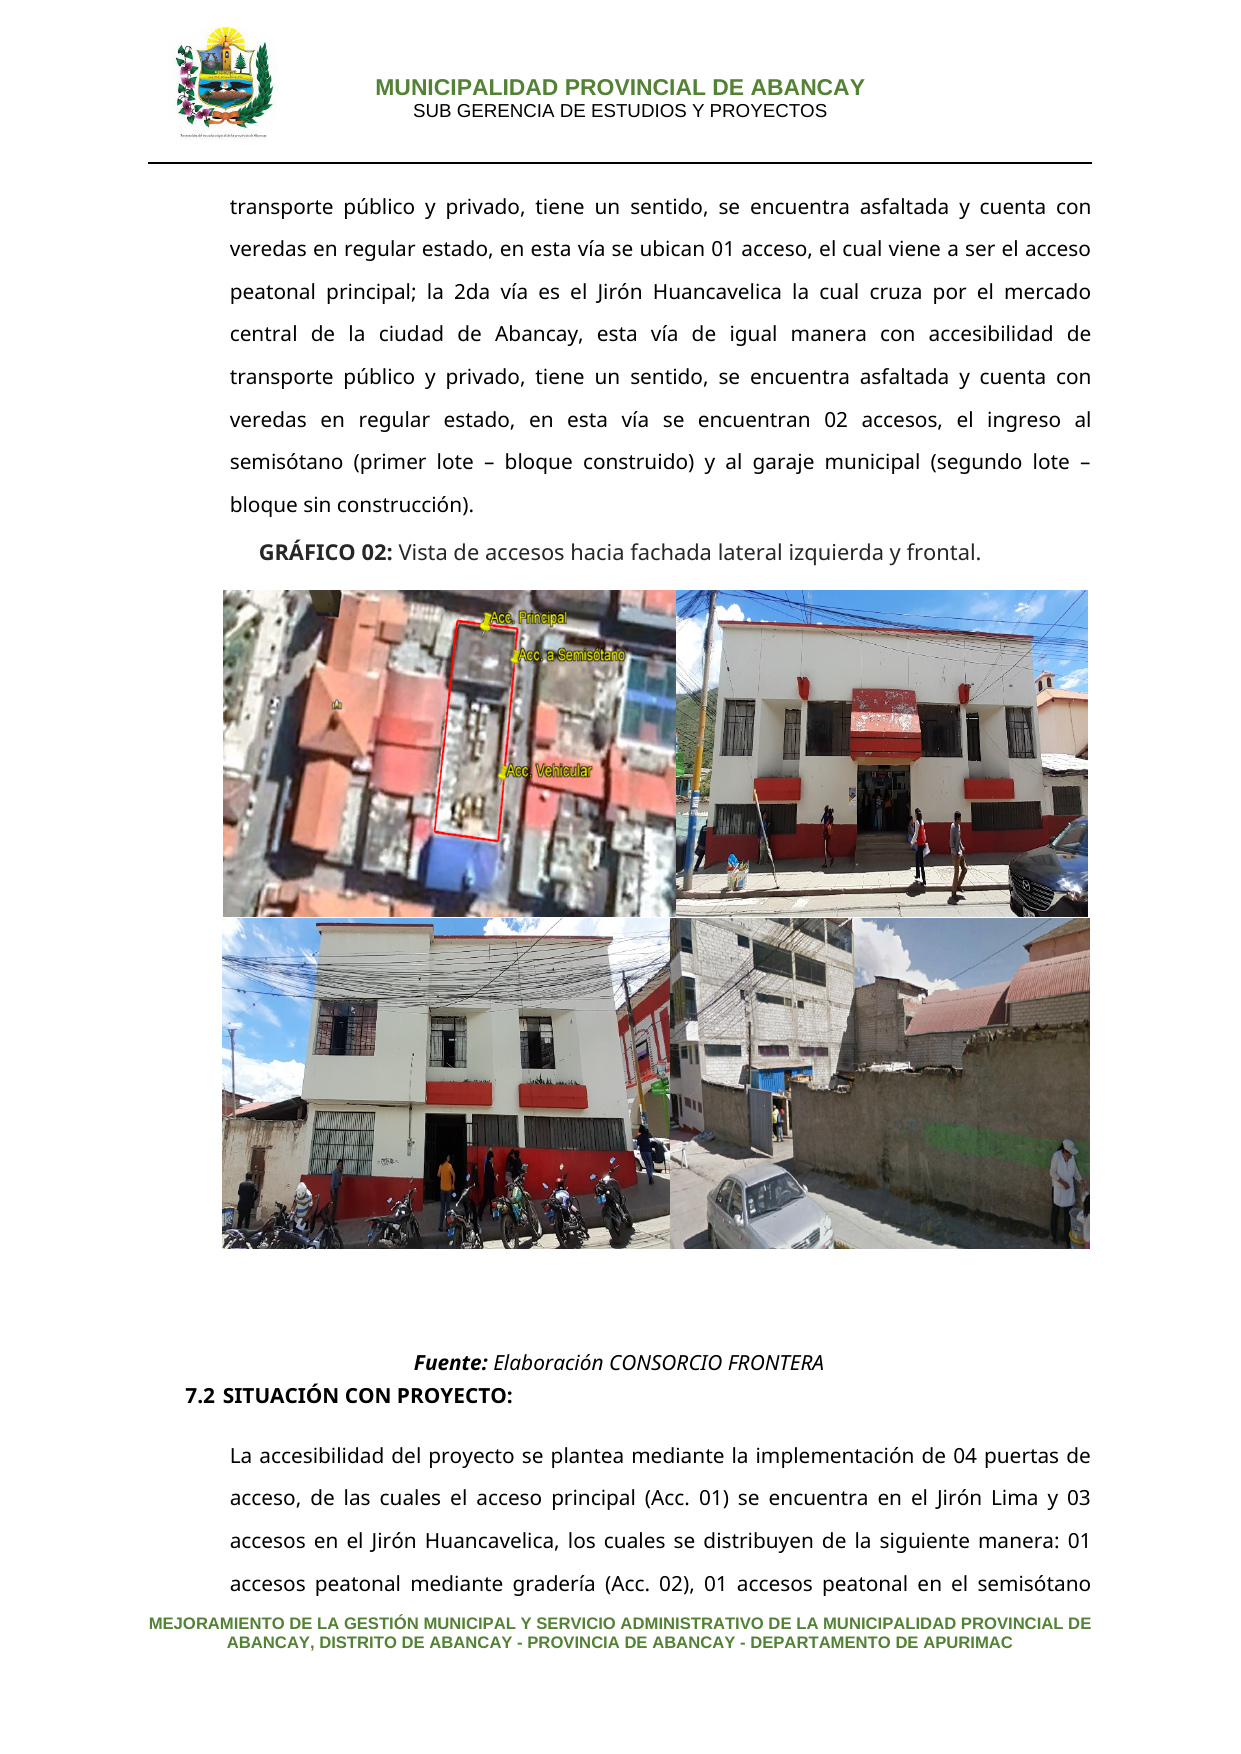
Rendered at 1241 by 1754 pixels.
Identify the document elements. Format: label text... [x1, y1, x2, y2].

picture [163, 27, 279, 143]
text Fuente: Elaboración CONSORCIO FRONTERA [148, 1348, 1092, 1377]
subtitle GRÁFICO 02: Vista de accesos hacia fachada lateral izquierda y frontal. [148, 537, 1092, 567]
picture [223, 590, 1088, 917]
subtitle SITUACIÓN CON PROYECTO: [185, 1381, 1092, 1409]
picture [222, 918, 1090, 1249]
